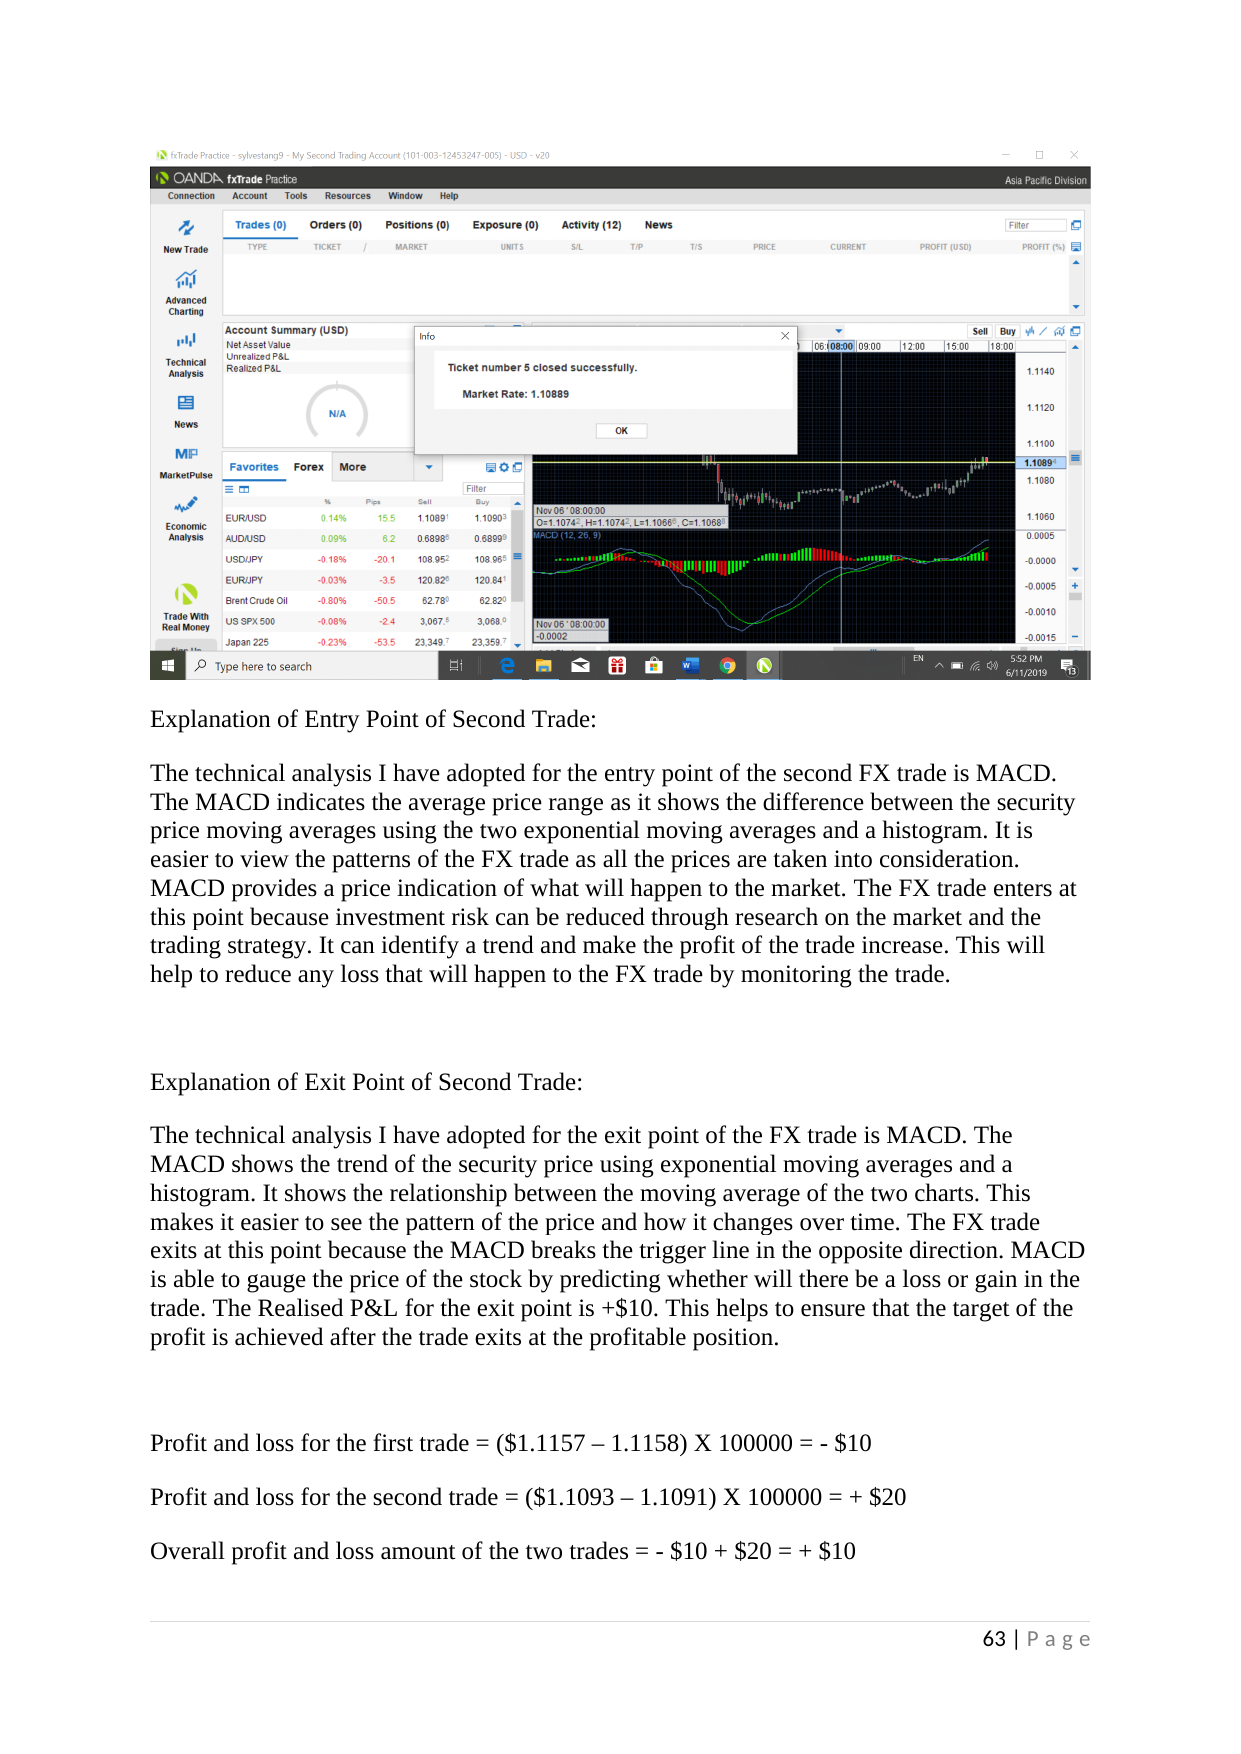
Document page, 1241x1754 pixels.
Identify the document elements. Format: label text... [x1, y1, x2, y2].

text Profit and loss for the first trade = ($1.1157 – 1.1158) X 100000 = - $10 [150, 1428, 1090, 1457]
text Overall profit and loss amount of the two trades = - $10 + $20 = + $10 [150, 1536, 1090, 1565]
text Profit and loss for the second trade = ($1.1093 – 1.1091) X 100000 = + $20 [150, 1482, 1090, 1511]
picture [150, 150, 1091, 680]
text The technical analysis I have adopted for the exit point of the FX trade is MACD. The MACD shows the trend of the security price using exponential moving averages and a histogram. It shows the relationship between the moving average of the two charts. This makes it easier to see the pattern of the price and how it changes over time. The FX trade exits at this point because the MACD breaks the trigger line in the opposite direction. MACD is able to gauge the price of the stock by predicting whether will there be a loss or gain in the trade. The Realised P&L for the exit point is +$10. This helps to ensure that the target of the profit is achieved after the trade exits at the profitable position. [779, 1120, 1090, 1350]
text Explanation of Entry Point of Second Trade: [150, 704, 1090, 733]
text Explanation of Exit Point of Second Trade: [150, 1067, 1090, 1095]
text The technical analysis I have adopted for the entry point of the second FX trade is MACD. The MACD indicates the average price range as it shows the difference between the security price moving averages using the two exponential moving averages and a histogram. It is easier to view the patterns of the FX trade as all the prices are taken into consideration. MACD provides a price indication of what will happen to the market. The FX trade enters at this point because investment risk can be reduced through research on the market and the trading strategy. It can identify a trend and make the profit of the trade increase. This will help to reduce any loss that will happen to the FX trade by monitoring the trade. [150, 758, 1090, 988]
